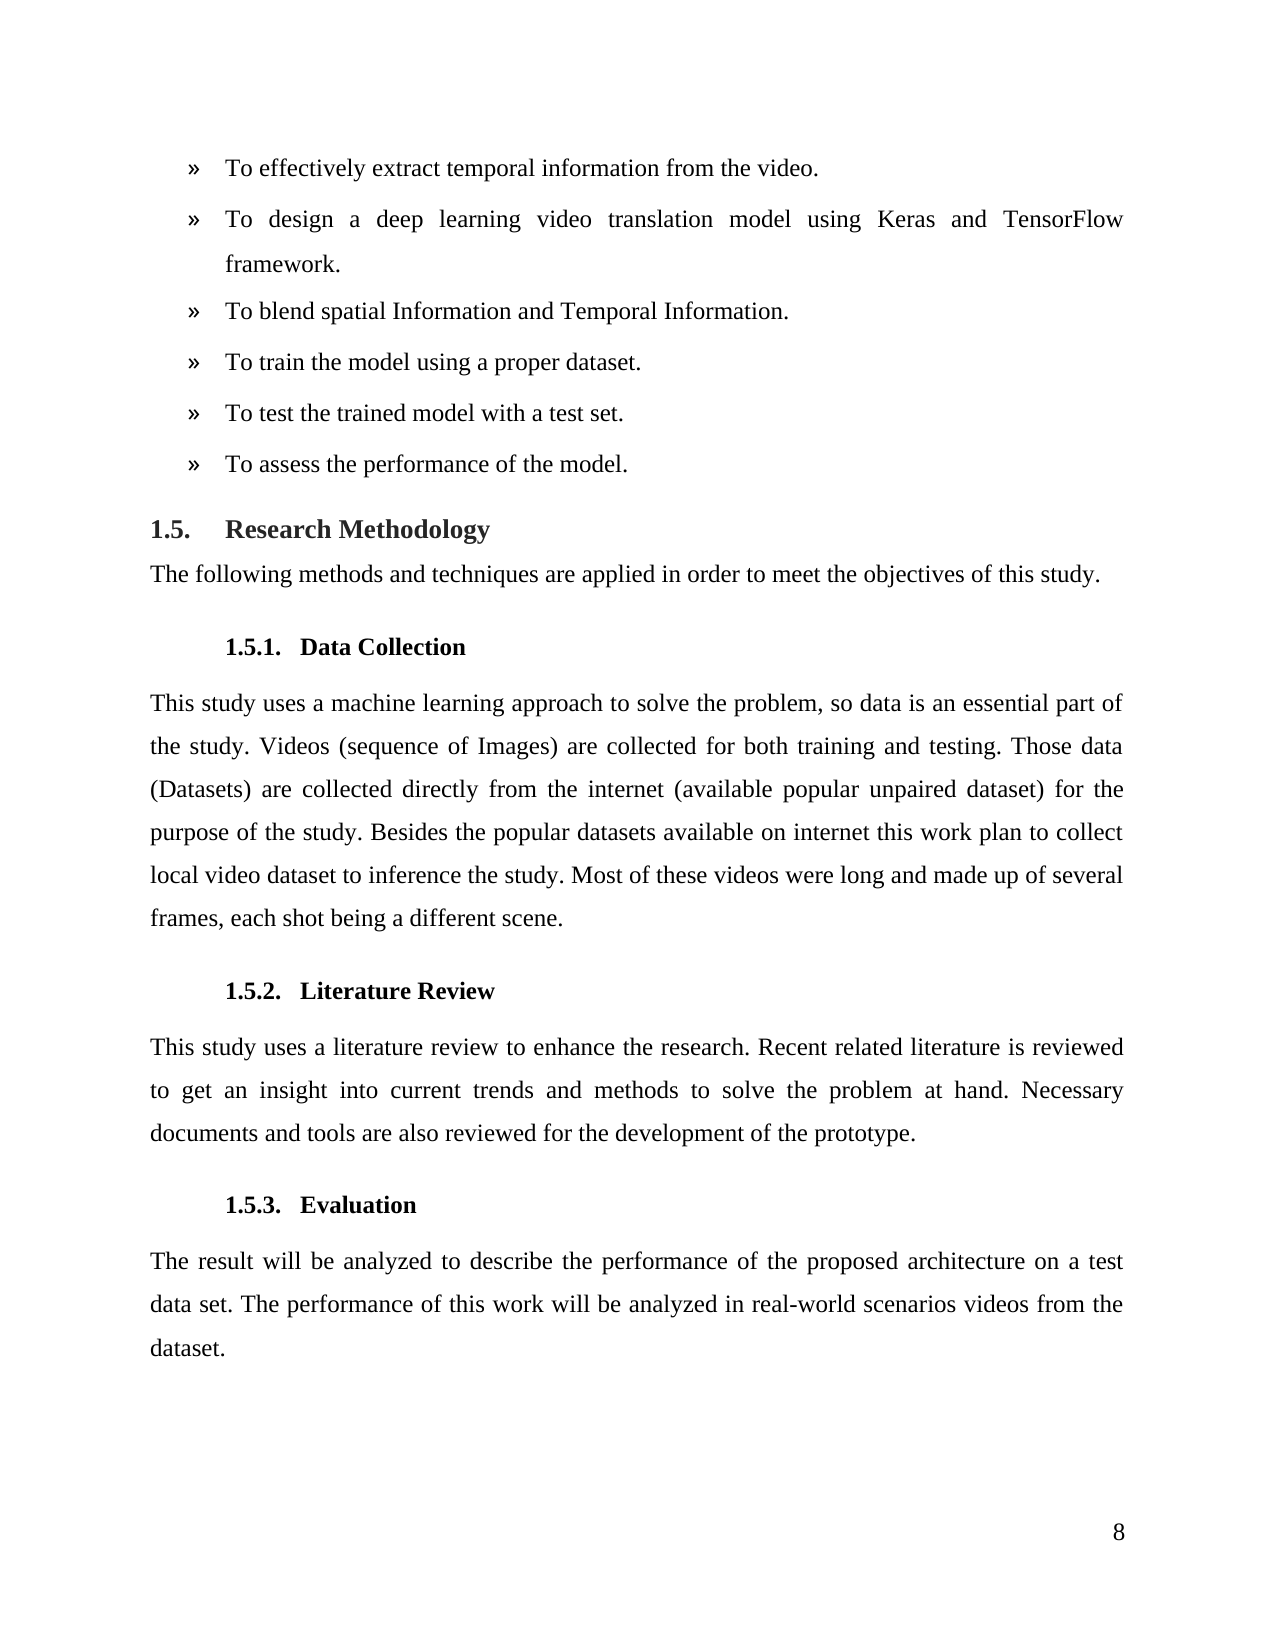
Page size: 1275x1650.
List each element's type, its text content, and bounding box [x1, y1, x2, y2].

text The following methods and techniques are applied in order to meet the objectives of this study. [150, 559, 1125, 588]
list To test the trained model with a test set. [187, 395, 1125, 429]
subtitle Evaluation [225, 1190, 1125, 1219]
list To train the model using a proper dataset. [187, 344, 1125, 378]
text This study uses a literature review to enhance the research. Recent related literature is reviewed to get an insight into current trends and methods to solve the problem at hand. Necessary documents and tools are also reviewed for the development of the prototype. [150, 1032, 1125, 1147]
subtitle Research Methodology [150, 513, 1125, 544]
text This study uses a machine learning approach to solve the problem, so data is an essential part of the study. Videos (sequence of Images) are collected for both training and testing. Those data (Datasets) are collected directly from the internet (available popular unpaired dataset) for the purpose of the study. Besides the popular datasets available on internet this work plan to collect local video dataset to inference the study. Most of these videos were long and made up of several frames, each shot being a different scene. [150, 688, 1125, 932]
list To blend spatial Information and Temporal Information. [187, 293, 1125, 327]
subtitle Data Collection [225, 632, 1125, 661]
text The result will be analyzed to describe the performance of the proposed architecture on a test data set. The performance of this work will be analyzed in real-world scenarios videos from the dataset. [150, 1246, 1125, 1361]
subtitle Literature Review [225, 976, 1125, 1004]
list To effectively extract temporal information from the video. [187, 150, 1125, 184]
list To design a deep learning video translation model using Keras and TensorFlow framework. [187, 201, 1125, 278]
list To assess the performance of the model. [187, 446, 1125, 480]
